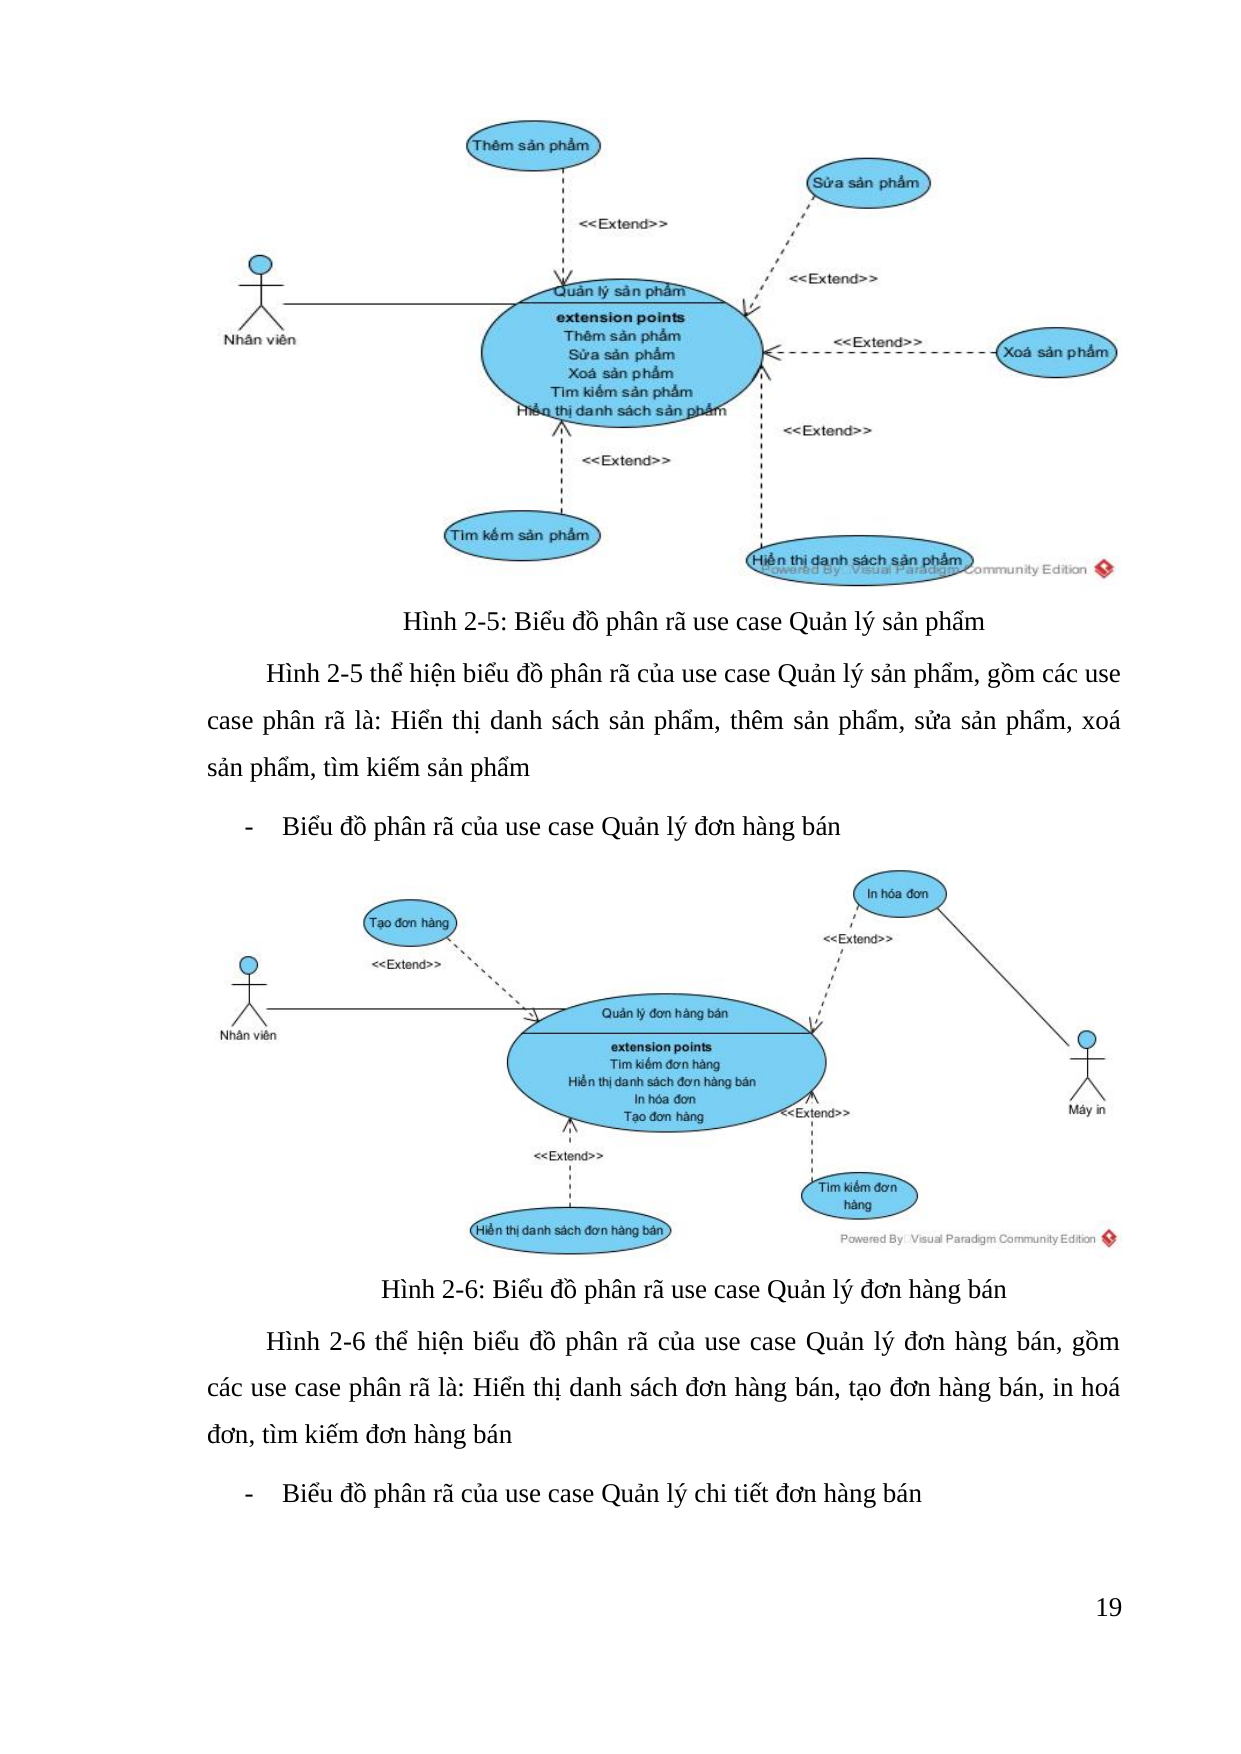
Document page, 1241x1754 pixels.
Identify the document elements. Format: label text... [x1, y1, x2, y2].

text Hình 2-6 thể hiện biểu đồ phân rã của use case Quản lý đơn hàng bán, gồm các use case phân rã là: Hiển thị danh sách đơn hàng bán, tạo đơn hàng bán, in hoá đơn, tìm kiếm đơn hàng bán [207, 1325, 1122, 1449]
list Biểu đồ phân rã của use case Quản lý chi tiết đơn hàng bán [244, 1477, 1122, 1508]
text Hình 2-5 thể hiện biểu đồ phân rã của use case Quản lý sản phẩm, gồm các use case phân rã là: Hiển thị danh sách sản phẩm, thêm sản phẩm, sửa sản phẩm, xoá sản phẩm, tìm kiếm sản phẩm [207, 657, 1122, 782]
picture [206, 868, 1123, 1258]
picture [206, 118, 1122, 590]
text Hình 2-5: Biểu đồ phân rã use case Quản lý sản phẩm [207, 605, 1122, 636]
list Biểu đồ phân rã của use case Quản lý đơn hàng bán [244, 810, 1122, 841]
text Hình 2-6: Biểu đồ phân rã use case Quản lý đơn hàng bán [207, 1273, 1122, 1304]
